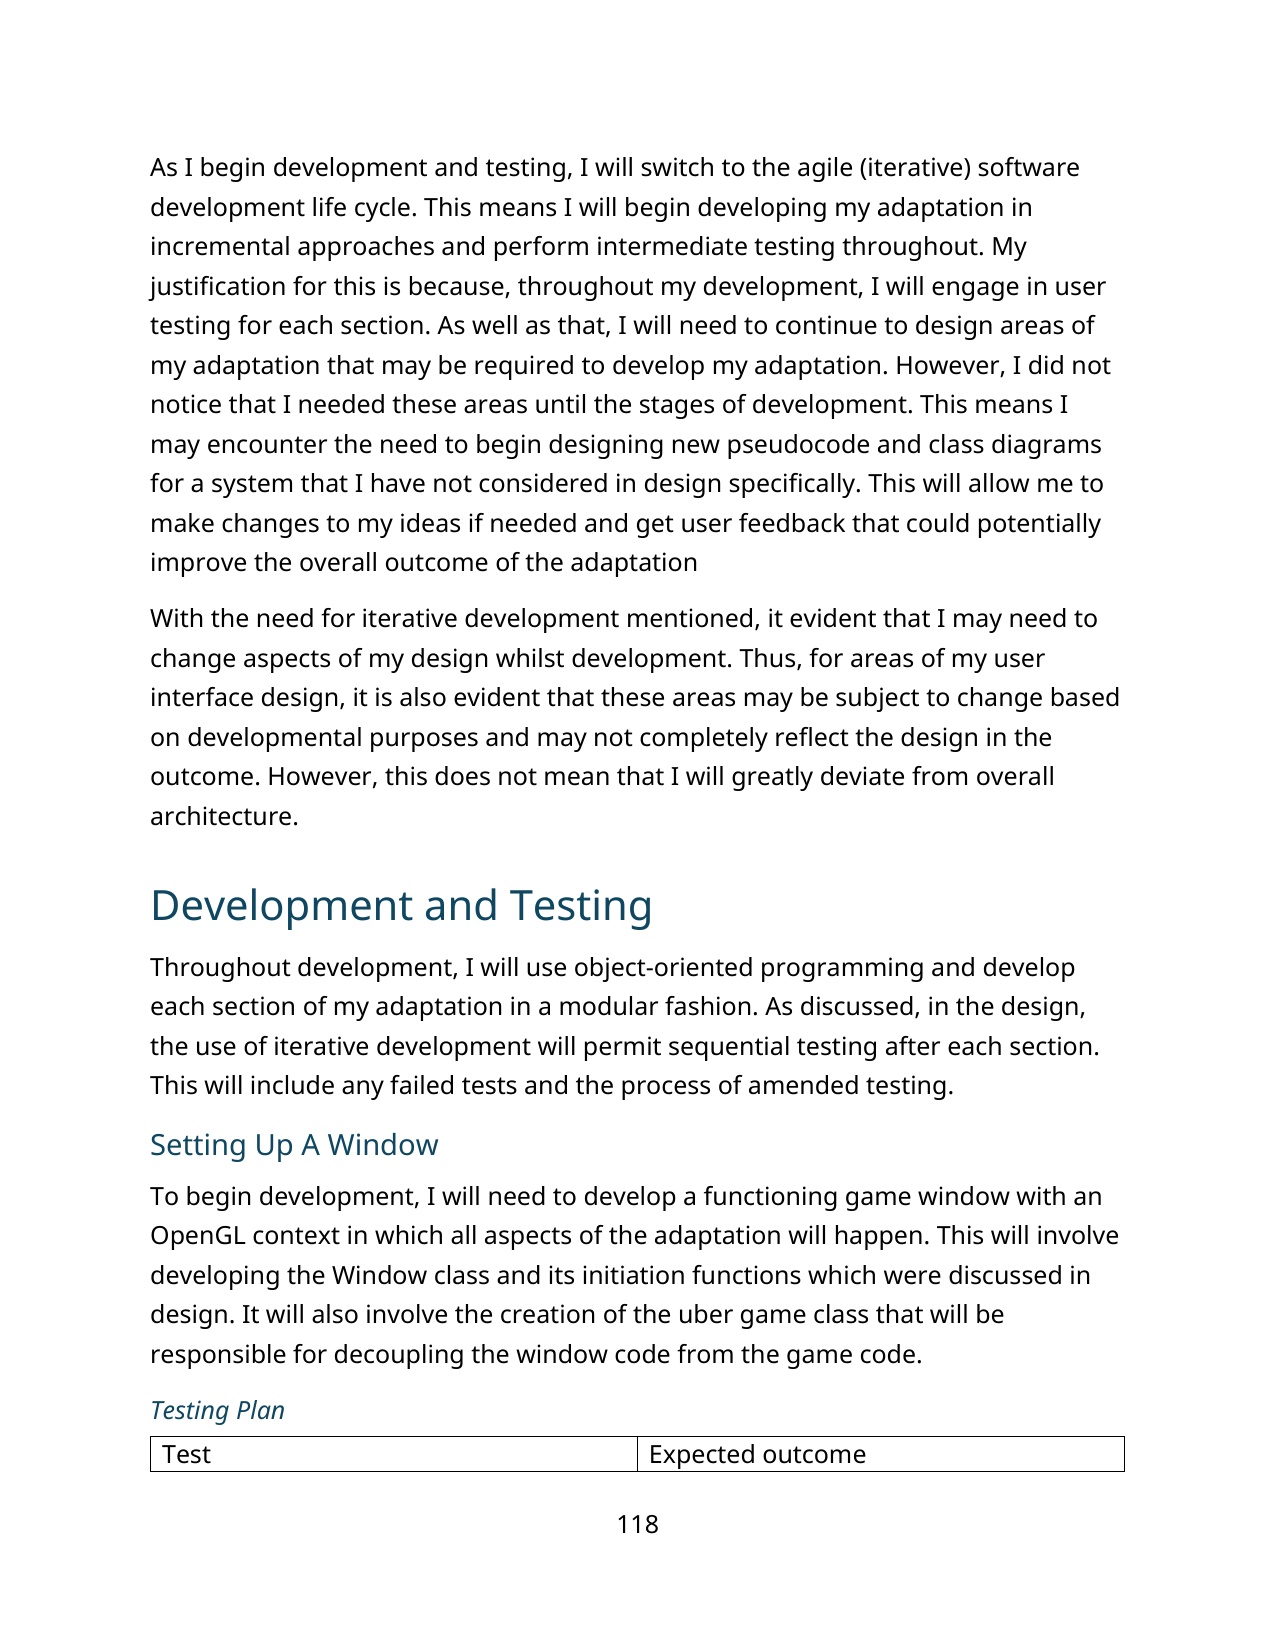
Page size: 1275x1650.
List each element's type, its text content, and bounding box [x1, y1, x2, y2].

subtitle Testing Plan [150, 1392, 1125, 1426]
subtitle Setting Up A Window [150, 1124, 1125, 1164]
subtitle Development and Testing [150, 875, 1125, 932]
text With the need for iterative development mentioned, it evident that I may need to change aspects of my design whilst development. Thus, for areas of my user interface design, it is also evident that these areas may be subject to change based on developmental purposes and may not completely reflect the design in the outcome. However, this does not mean that I will greatly deviate from overall architecture. [150, 601, 1125, 832]
table_header Test [151, 1437, 637, 1471]
text Throughout development, I will use object-oriented programming and develop each section of my adaptation in a modular fashion. As discussed, in the design, the use of iterative development will permit sequential testing after each section. This will include any failed tests and the process of amended testing. [150, 949, 1125, 1102]
table_header Expected outcome [638, 1437, 1124, 1471]
text As I begin development and testing, I will switch to the agile (iterative) software development life cycle. This means I will begin developing my adaptation in incremental approaches and perform intermediate testing throughout. My justification for this is because, throughout my development, I will engage in user testing for each section. As well as that, I will need to continue to design areas of my adaptation that may be required to develop my adaptation. However, I did not notice that I needed these areas until the stages of development. This means I may encounter the need to begin designing new pseudocode and class diagrams for a system that I have not considered in design specifically. This will allow me to make changes to my ideas if needed and get user feedback that could potentially improve the overall outcome of the adaptation [150, 150, 1125, 579]
text To begin development, I will need to develop a functioning game window with an OpenGL context in which all aspects of the adaptation will happen. This will involve developing the Window class and its initiation functions which were discussed in design. It will also involve the creation of the uber game class that will be responsible for decoupling the window code from the game code. [150, 1178, 1125, 1370]
